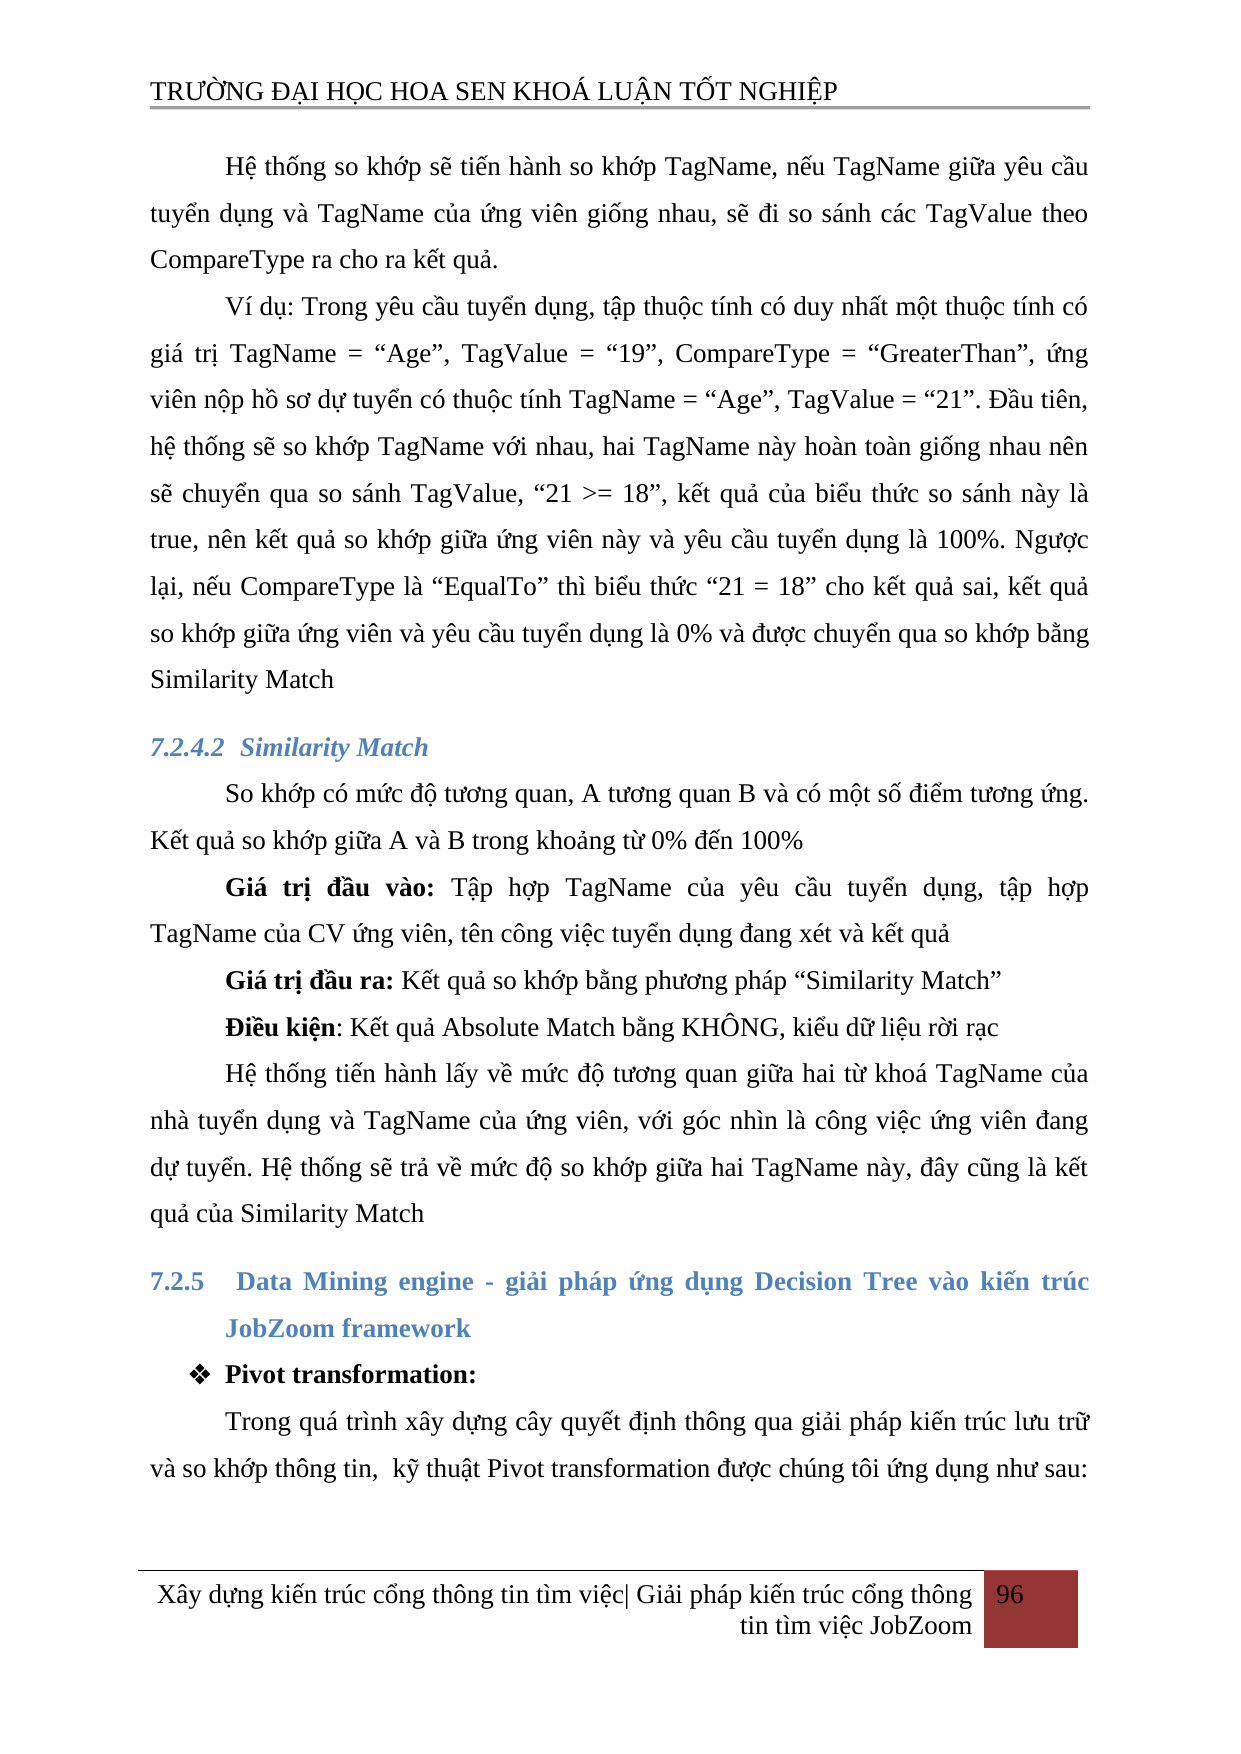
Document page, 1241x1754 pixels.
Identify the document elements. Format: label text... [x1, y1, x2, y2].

list Pivot transformation: [187, 1358, 1090, 1389]
subtitle Similarity Match [150, 731, 1090, 762]
subtitle Data Mining engine - giải pháp ứng dụng Decision Tree vào kiến trúc JobZoom framework [150, 1265, 1090, 1343]
text Giá trị đầu vào: Tập hợp TagName của yêu cầu tuyển dụng, tập hợp TagName của CV ứng viên, tên công việc tuyển dụng đang xét và kết quả [150, 871, 1090, 949]
text Ví dụ: Trong yêu cầu tuyển dụng, tập thuộc tính có duy nhất một thuộc tính có giá trị TagName = “Age”, TagValue = “19”, CompareType = “GreaterThan”, ứng viên nộp hồ sơ dự tuyển có thuộc tính TagName = “Age”, TagValue = “21”. Đầu tiên, hệ thống sẽ so khớp TagName với nhau, hai TagName này hoàn toàn giống nhau nên sẽ chuyển qua so sánh TagValue, “21 >= 18”, kết quả của biểu thức so sánh này là true, nên kết quả so khớp giữa ứng viên này và yêu cầu tuyển dụng là 100%. Ngược lại, nếu CompareType là “EqualTo” thì biểu thức “21 = 18” cho kết quả sai, kết quả so khớp giữa ứng viên và yêu cầu tuyển dụng là 0% và được chuyển qua so khớp bằng Similarity Match [150, 290, 1090, 694]
list Hệ thống tiến hành lấy về mức độ tương quan giữa hai từ khoá TagName của nhà tuyển dụng và TagName của ứng viên, với góc nhìn là công việc ứng viên đang dự tuyển. Hệ thống sẽ trả về mức độ so khớp giữa hai TagName này, đây cũng là kết quả của Similarity Match [150, 1057, 1090, 1229]
text Trong quá trình xây dựng cây quyết định thông qua giải pháp kiến trúc lưu trữ và so khớp thông tin, kỹ thuật Pivot transformation được chúng tôi ứng dụng như sau: [150, 1405, 1090, 1483]
list Điều kiện: Kết quả Absolute Match bằng KHÔNG, kiểu dữ liệu rời rạc [150, 1011, 1090, 1042]
text Hệ thống so khớp sẽ tiến hành so khớp TagName, nếu TagName giữa yêu cầu tuyển dụng và TagName của ứng viên giống nhau, sẽ đi so sánh các TagValue theo CompareType ra cho ra kết quả. [150, 150, 1090, 274]
text Giá trị đầu ra: Kết quả so khớp bằng phương pháp “Similarity Match” [150, 964, 1090, 995]
text So khớp có mức độ tương quan, A tương quan B và có một số điểm tương ứng. Kết quả so khớp giữa A và B trong khoảng từ 0% đến 100% [150, 777, 1090, 855]
